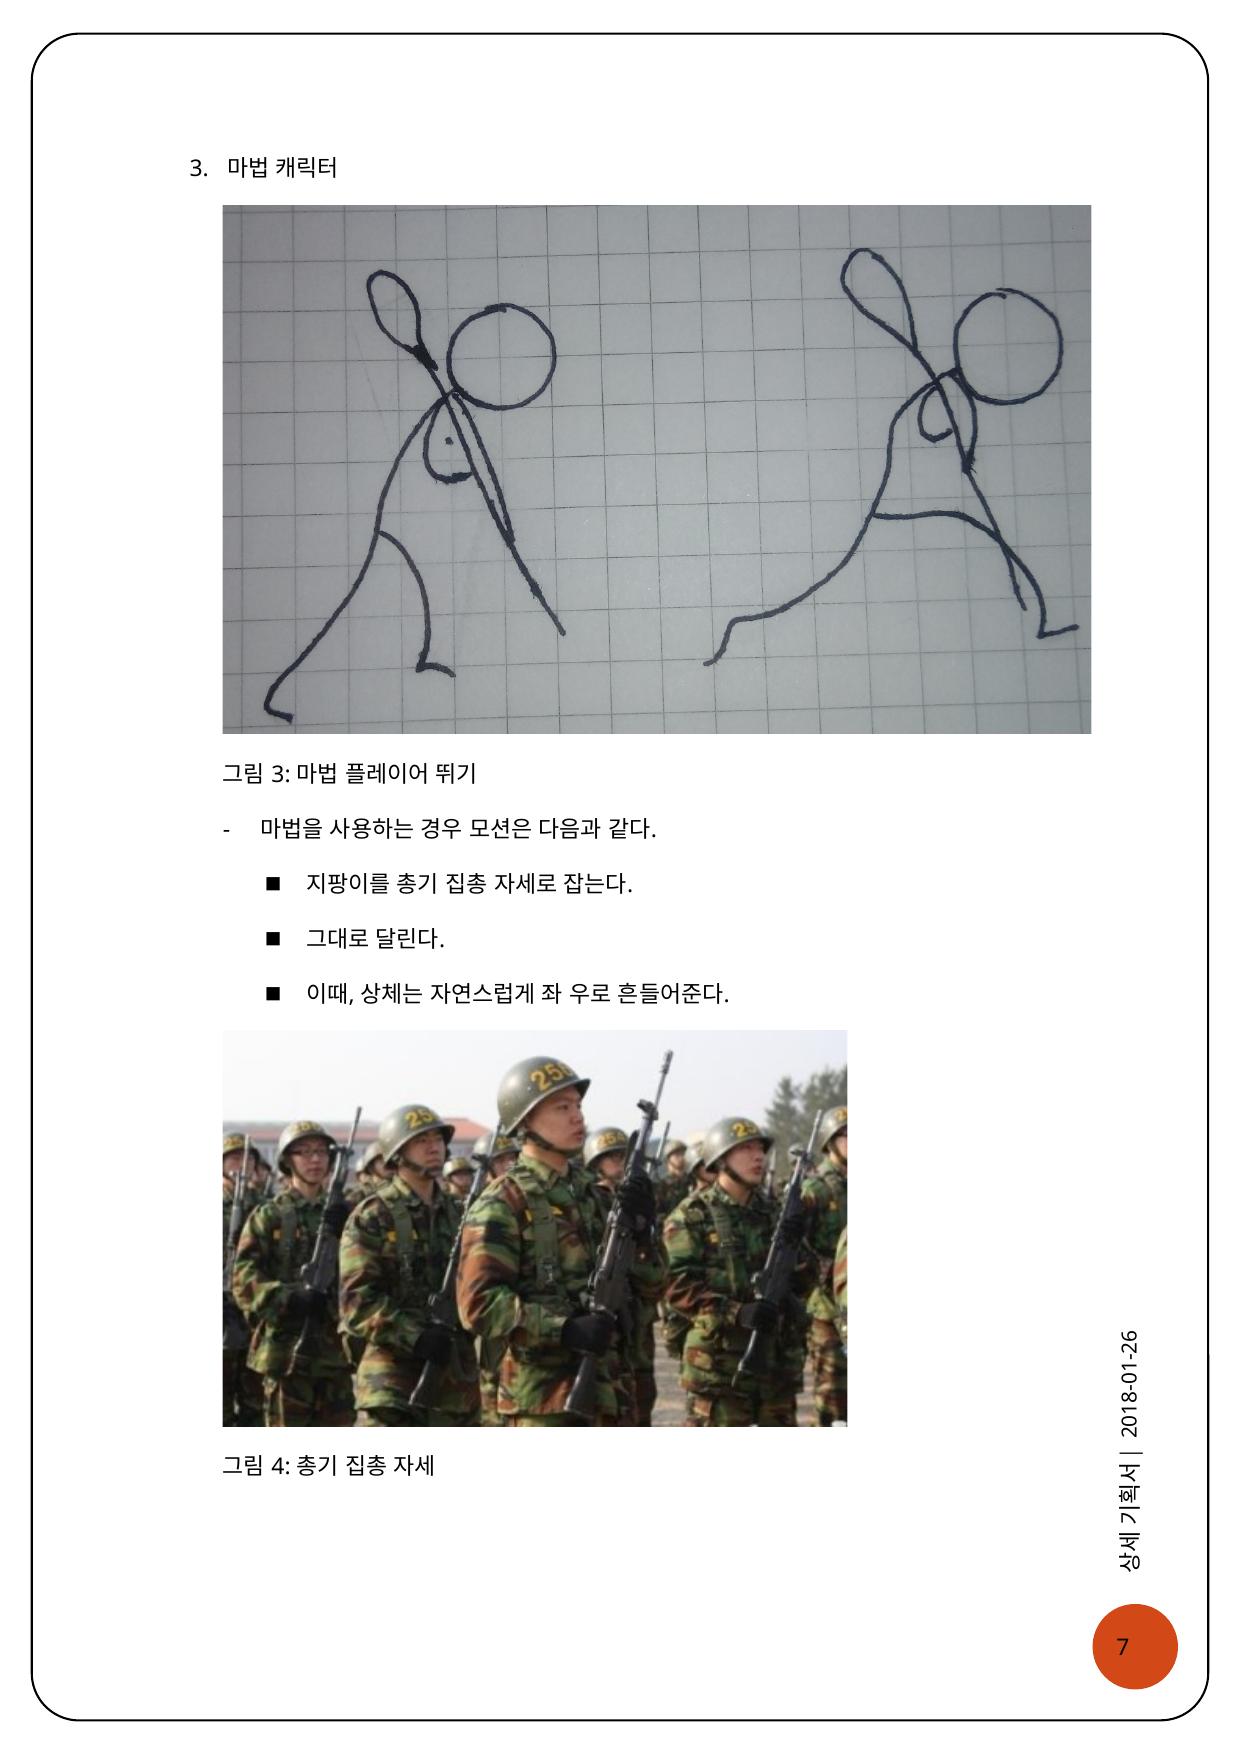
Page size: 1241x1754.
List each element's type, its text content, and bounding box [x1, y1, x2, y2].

picture [222, 1030, 848, 1427]
picture [222, 205, 1092, 734]
text 그림 3: 마법 플레이어 뛰기 [148, 755, 1092, 789]
list 마법 캐릭터 [189, 150, 1092, 183]
list 그대로 달린다. [264, 920, 1092, 954]
list 마법을 사용하는 경우 모션은 다음과 같다. [223, 810, 1092, 844]
text 그림 4: 총기 집총 자세 [148, 1448, 1092, 1481]
list 지팡이를 총기 집총 자세로 잡는다. [264, 865, 1092, 899]
list 이때, 상체는 자연스럽게 좌 우로 흔들어준다. [264, 975, 1092, 1009]
